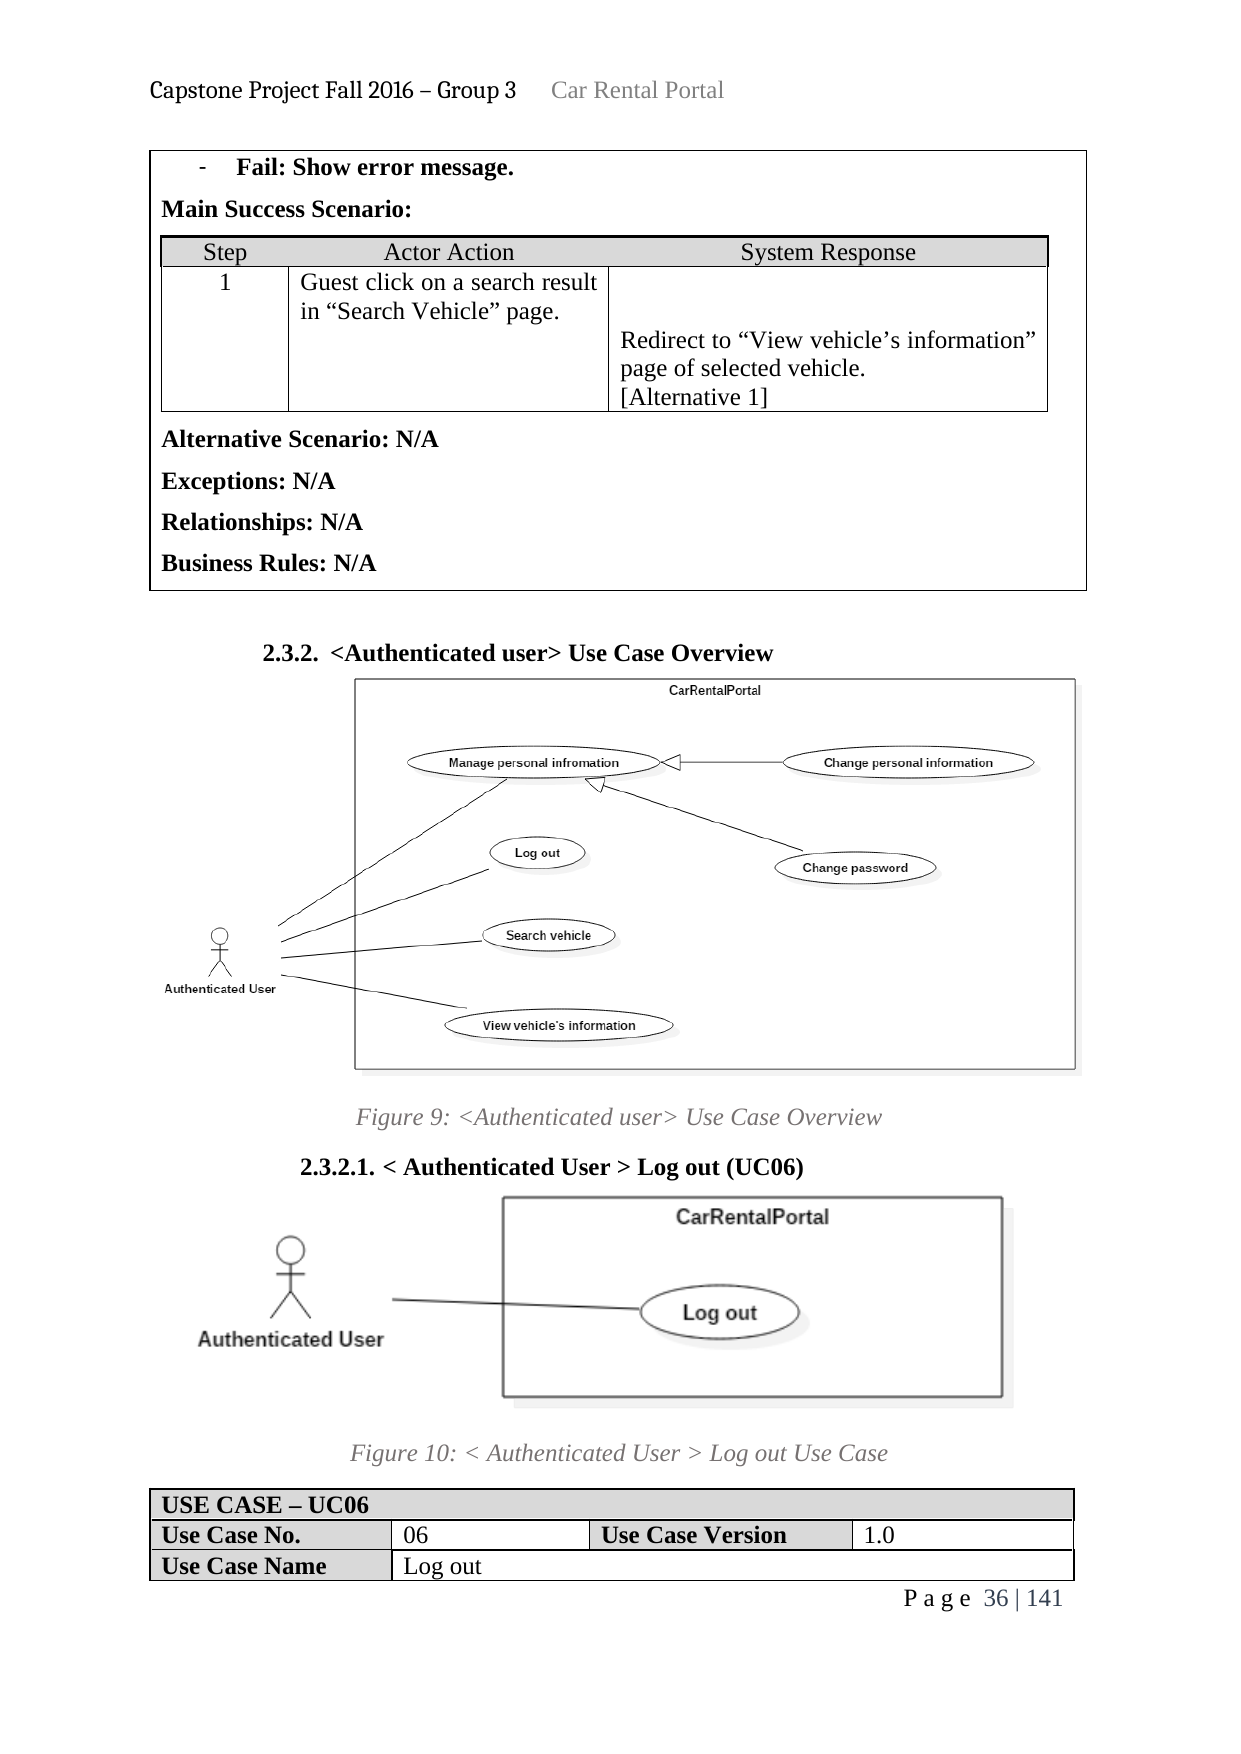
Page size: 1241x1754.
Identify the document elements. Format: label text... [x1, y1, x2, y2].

picture [150, 669, 1090, 1084]
picture [175, 1183, 1065, 1419]
table_cell Log out [393, 1549, 1073, 1580]
table_cell 06 [392, 1521, 589, 1549]
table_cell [151, 151, 1086, 589]
table_cell Use Case Version [590, 1521, 852, 1549]
table_cell Use Case Name [151, 1550, 391, 1580]
table_cell 1.0 [853, 1519, 1073, 1549]
table_cell Use Case No. [151, 1520, 391, 1549]
subtitle < Authenticated User > Log out (UC06) [300, 1152, 1090, 1181]
table_header USE CASE – UC06 [151, 1490, 1073, 1518]
subtitle <Authenticated user> Use Case Overview [262, 638, 1090, 667]
